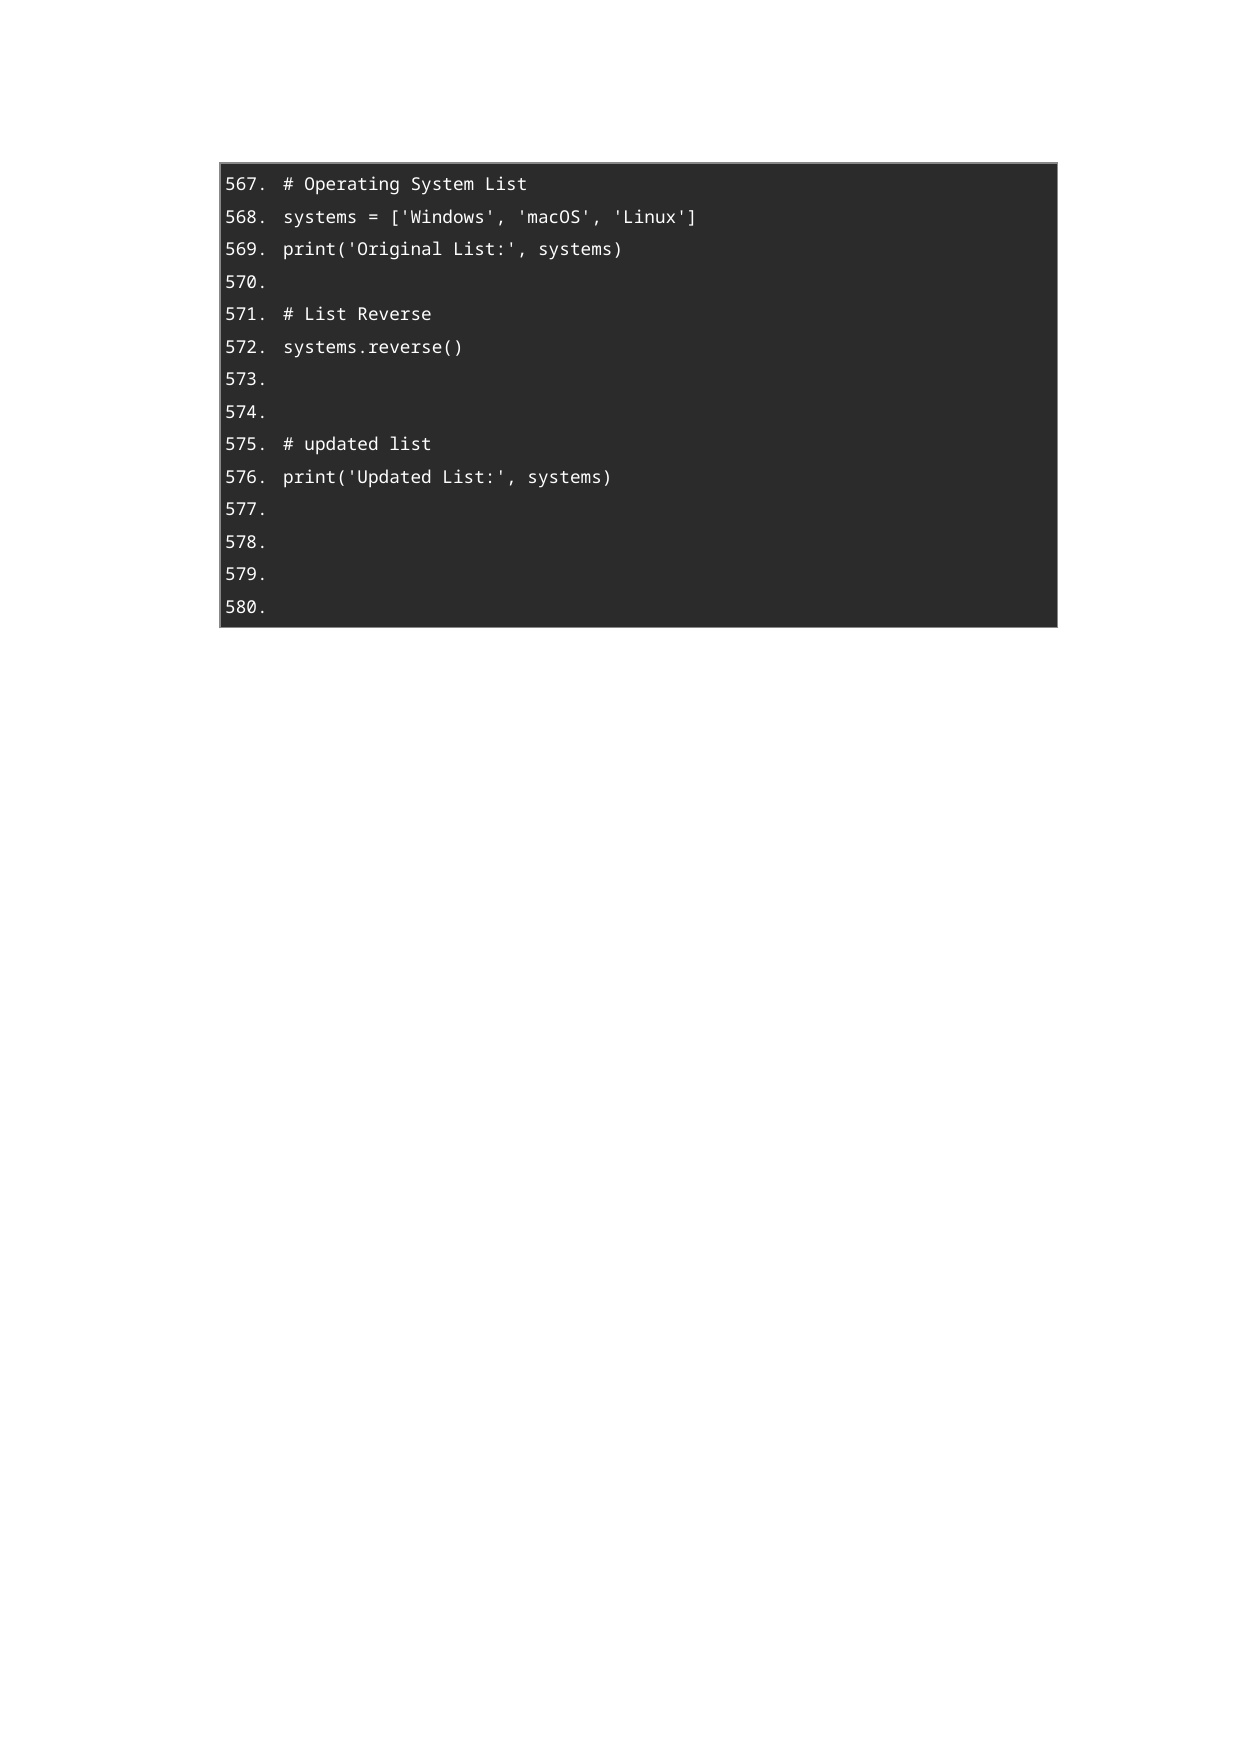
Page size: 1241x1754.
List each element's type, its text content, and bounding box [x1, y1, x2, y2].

list # List Reverse [221, 292, 1057, 324]
list print('Updated List:', systems) [221, 454, 1057, 487]
list # updated list [221, 422, 1057, 454]
list print('Original List:', systems) [221, 227, 1057, 259]
list systems.reverse() [221, 324, 1057, 357]
list # Operating System List [221, 164, 1057, 194]
list systems = ['Windows', 'macOS', 'Linux'] [221, 194, 1057, 227]
